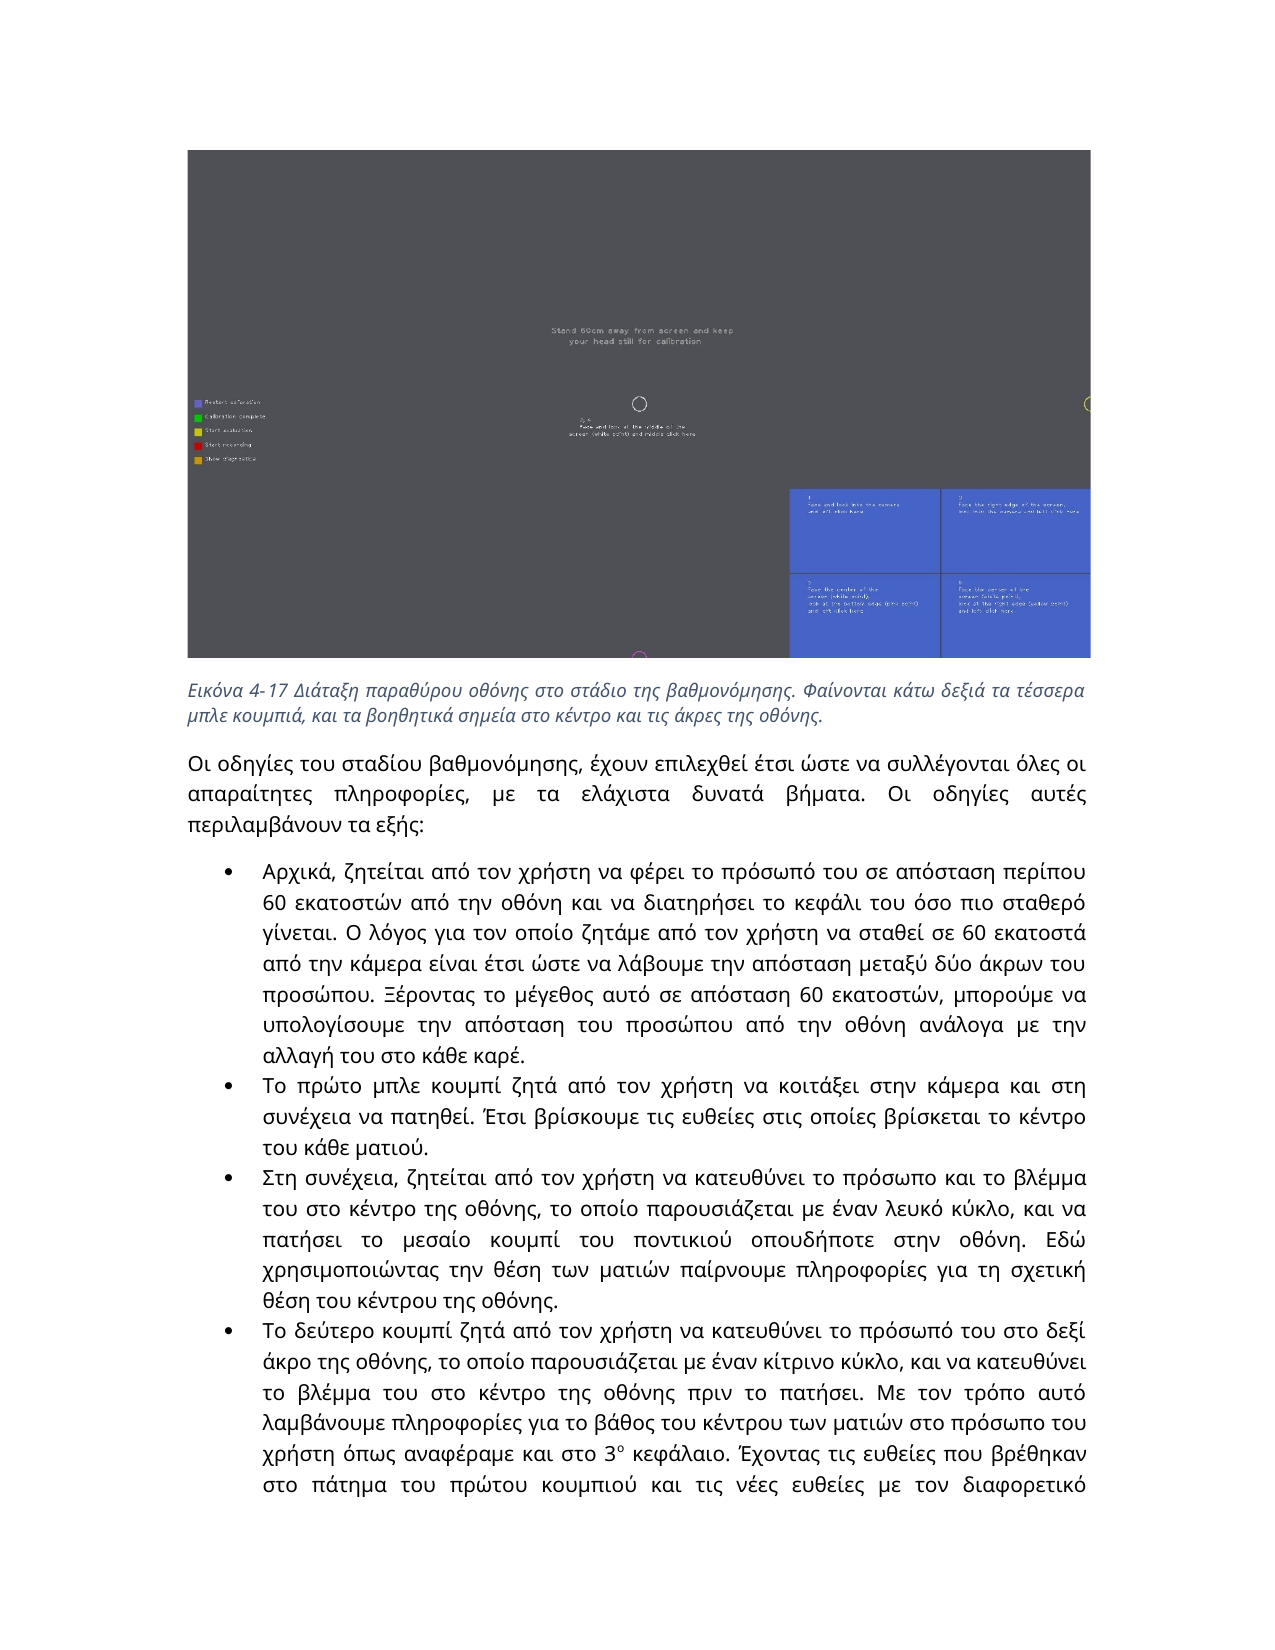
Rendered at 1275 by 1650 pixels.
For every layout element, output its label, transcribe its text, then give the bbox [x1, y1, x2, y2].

list Αρχικά, ζητείται από τον χρήστη να φέρει το πρόσωπό του σε απόσταση περίπου 60 εκατοστών από την οθόνη και να διατηρήσει το κεφάλι του όσο πιο σταθερό γίνεται. Ο λόγος για τον οποίο ζητάμε από τον χρήστη να σταθεί σε 60 εκατοστά από την κάμερα είναι έτσι ώστε να λάβουμε την απόσταση μεταξύ δύο άκρων του προσώπου. Ξέροντας το μέγεθος αυτό σε απόσταση 60 εκατοστών, μπορούμε να υπολογίσουμε την απόσταση του προσώπου από την οθόνη ανάλογα με την αλλαγή του στο κάθε καρέ. [225, 857, 1087, 1069]
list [225, 1317, 1087, 1498]
text Οι οδηγίες του σταδίου βαθμονόμησης, έχουν επιλεχθεί έτσι ώστε να συλλέγονται όλες οι απαραίτητες πληροφορίες, με τα ελάχιστα δυνατά βήματα. Οι οδηγίες αυτές περιλαμβάνουν τα εξής: [187, 749, 1087, 838]
list Το πρώτο μπλε κουμπί ζητά από τον χρήστη να κοιτάξει στην κάμερα και στη συνέχεια να πατηθεί. Έτσι βρίσκουμε τις ευθείες στις οποίες βρίσκεται το κέντρο του κάθε ματιού. [225, 1072, 1087, 1161]
picture [187, 150, 1091, 658]
list Στη συνέχεια, ζητείται από τον χρήστη να κατευθύνει το πρόσωπο και το βλέμμα του στο κέντρο της οθόνης, το οποίο παρουσιάζεται με έναν λευκό κύκλο, και να πατήσει το μεσαίο κουμπί του ποντικιού οπουδήποτε στην οθόνη. Εδώ χρησιμοποιώντας την θέση των ματιών παίρνουμε πληροφορίες για τη σχετική θέση του κέντρου της οθόνης. [225, 1163, 1087, 1314]
